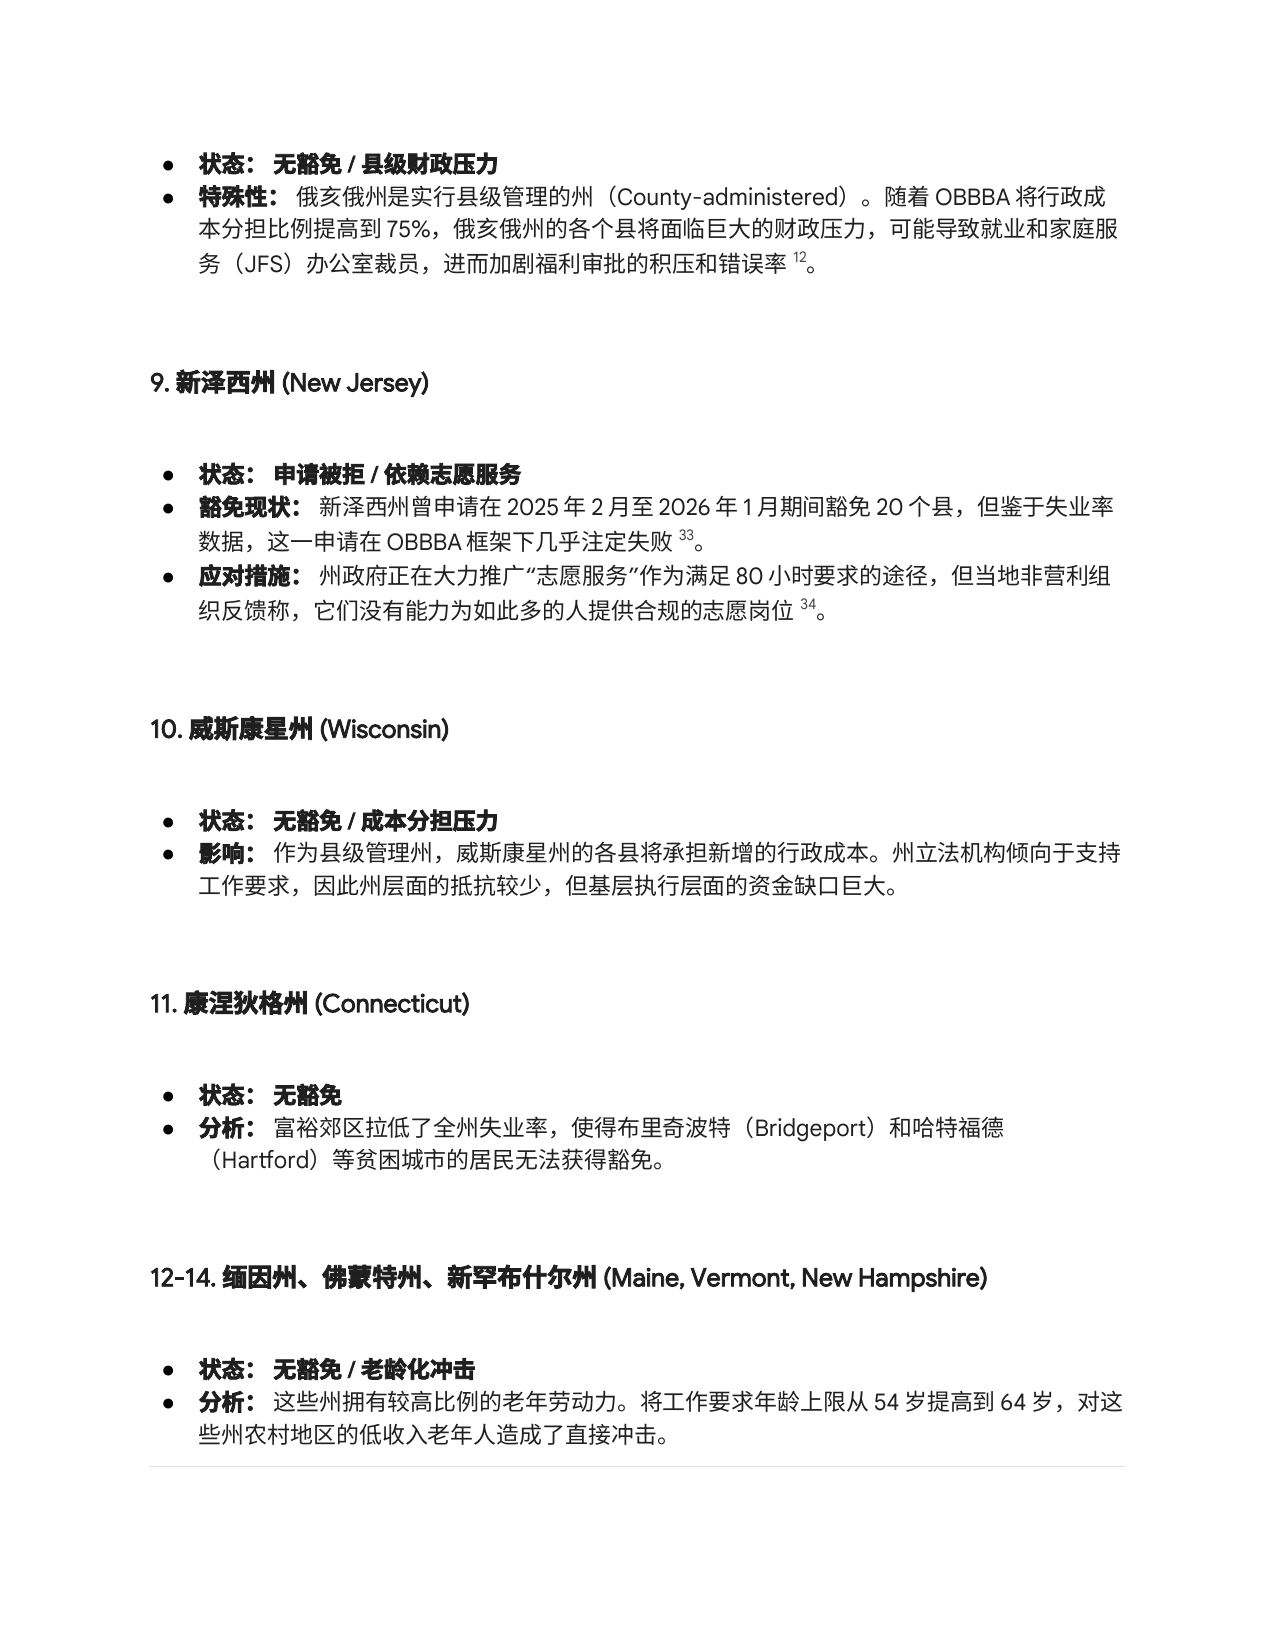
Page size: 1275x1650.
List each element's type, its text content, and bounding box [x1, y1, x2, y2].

list 分析： 这些州拥有较高比例的老年劳动力。将工作要求年龄上限从54岁提高到64岁，对这些州农村地区的低收入老年人造成了直接冲击。 [161, 1388, 1125, 1450]
list 特殊性： 俄亥俄州是实行县级管理的州（County-administered）。随着OBBBA将行政成本分担比例提高到75%，俄亥俄州的各个县将面临巨大的财政压力，可能导致就业和家庭服务（JFS）办公室裁员，进而加剧福利审批的积压和错误率 12。 [161, 183, 1125, 280]
list 分析： 富裕郊区拉低了全州失业率，使得布里奇波特（Bridgeport）和哈特福德（Hartford）等贫困城市的居民无法获得豁免。 [161, 1114, 1125, 1175]
list 状态： 无豁免 [161, 1081, 1125, 1110]
list 状态： 无豁免 / 县级财政压力 [161, 150, 1125, 179]
list 影响： 作为县级管理州，威斯康星州的各县将承担新增的行政成本。州立法机构倾向于支持工作要求，因此州层面的抵抗较少，但基层执行层面的资金缺口巨大。 [161, 840, 1125, 901]
list 状态： 无豁免 / 成本分担压力 [161, 807, 1125, 836]
list 豁免现状： 新泽西州曾申请在2025年2月至2026年1月期间豁免20个县，但鉴于失业率数据，这一申请在OBBBA框架下几乎注定失败 33。 [161, 493, 1125, 558]
list 应对措施： 州政府正在大力推广“志愿服务”作为满足80小时要求的途径，但当地非营利组织反馈称，它们没有能力为如此多的人提供合规的志愿岗位 34。 [161, 562, 1125, 626]
list 状态： 无豁免 / 老龄化冲击 [161, 1356, 1125, 1384]
subtitle 10. 威斯康星州 (Wisconsin) [150, 713, 1125, 745]
subtitle 9. 新泽西州 (New Jersey) [150, 367, 1125, 398]
subtitle 11. 康涅狄格州 (Connecticut) [150, 988, 1125, 1019]
subtitle 12-14. 缅因州、佛蒙特州、新罕布什尔州 (Maine, Vermont, New Hampshire) [150, 1262, 1125, 1293]
list 状态： 申请被拒 / 依赖志愿服务 [161, 460, 1125, 489]
